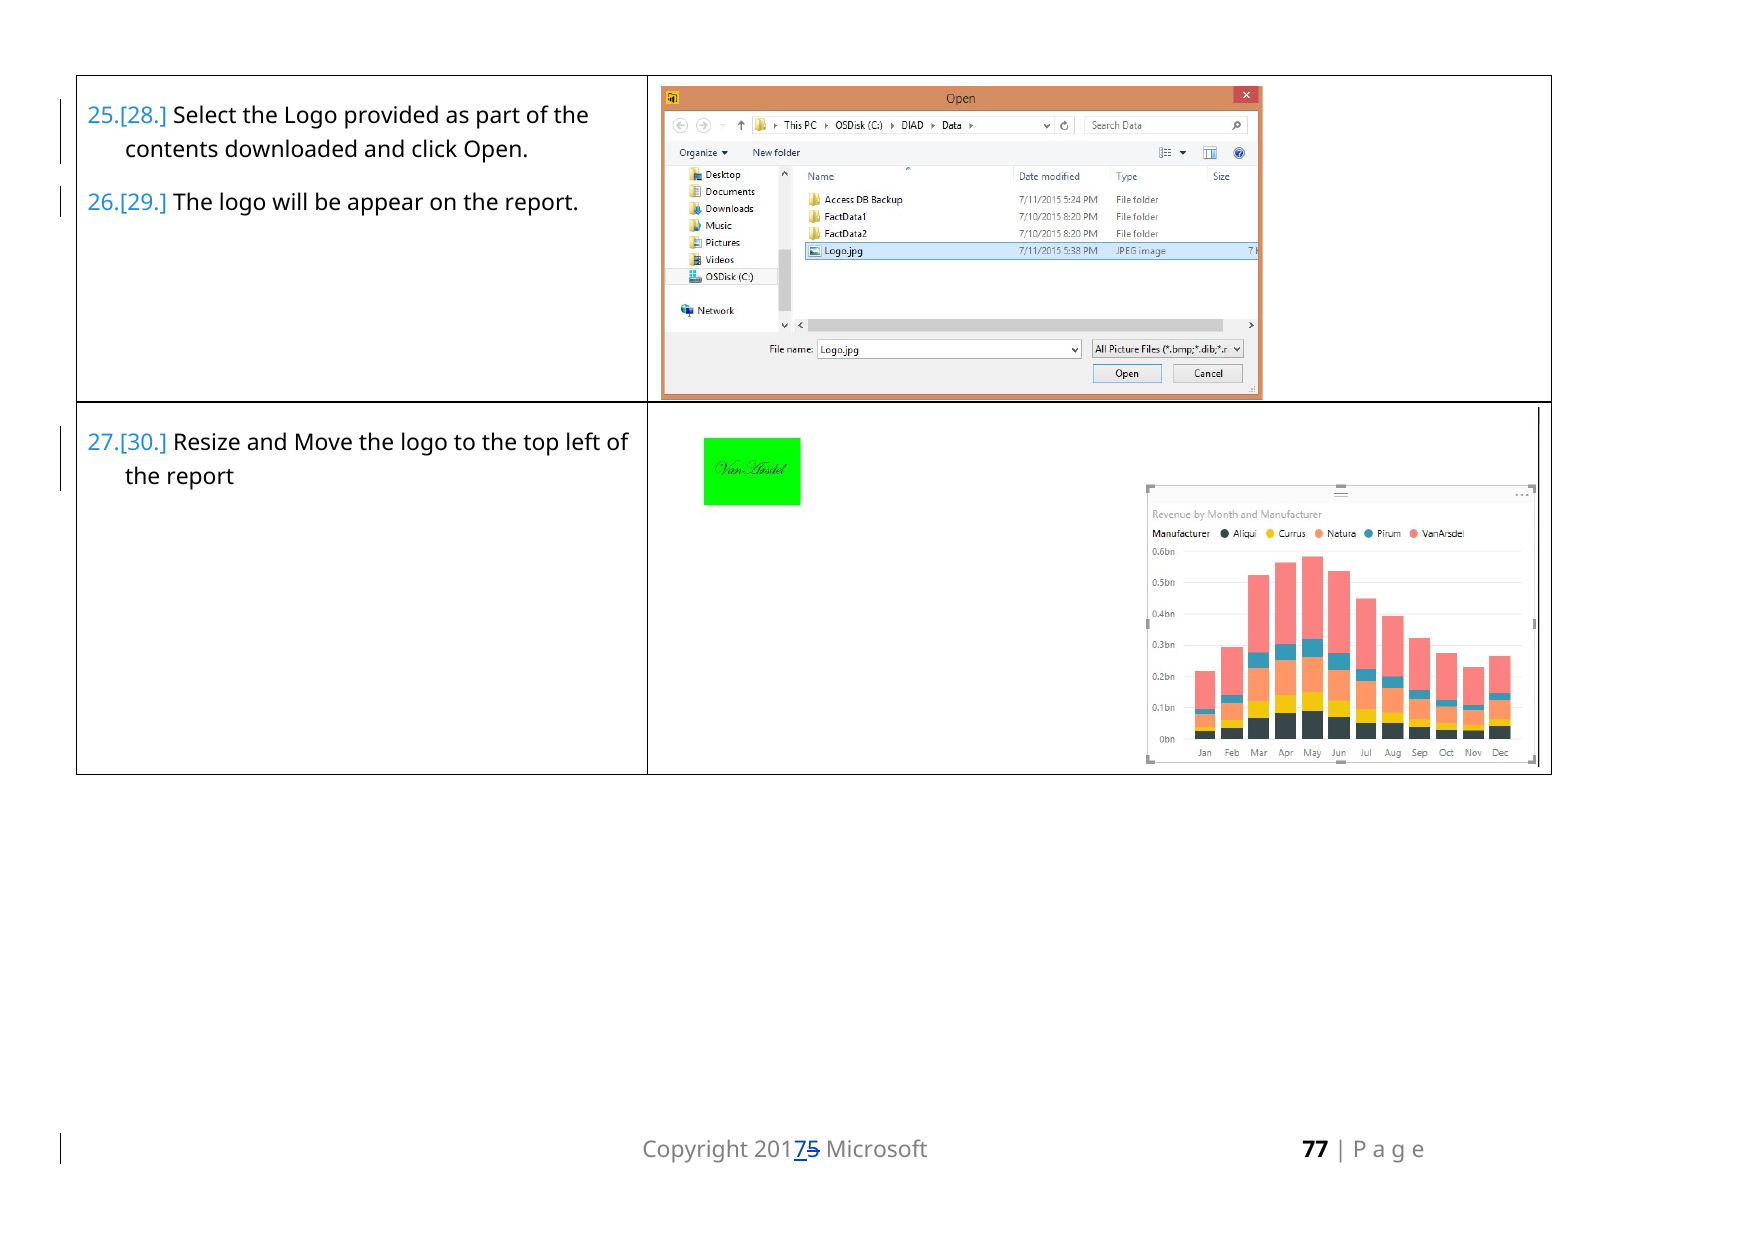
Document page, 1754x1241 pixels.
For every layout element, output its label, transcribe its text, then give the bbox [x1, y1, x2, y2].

table_cell Resize and Move the logo to the top left of the report [77, 403, 647, 774]
table_header [648, 76, 1551, 401]
picture [658, 407, 1540, 767]
picture [661, 86, 1263, 400]
table_header Select the Logo provided as part of the contents downloaded and click Open. The logo will be appear on the report. [77, 76, 647, 401]
table_cell [648, 403, 1551, 774]
